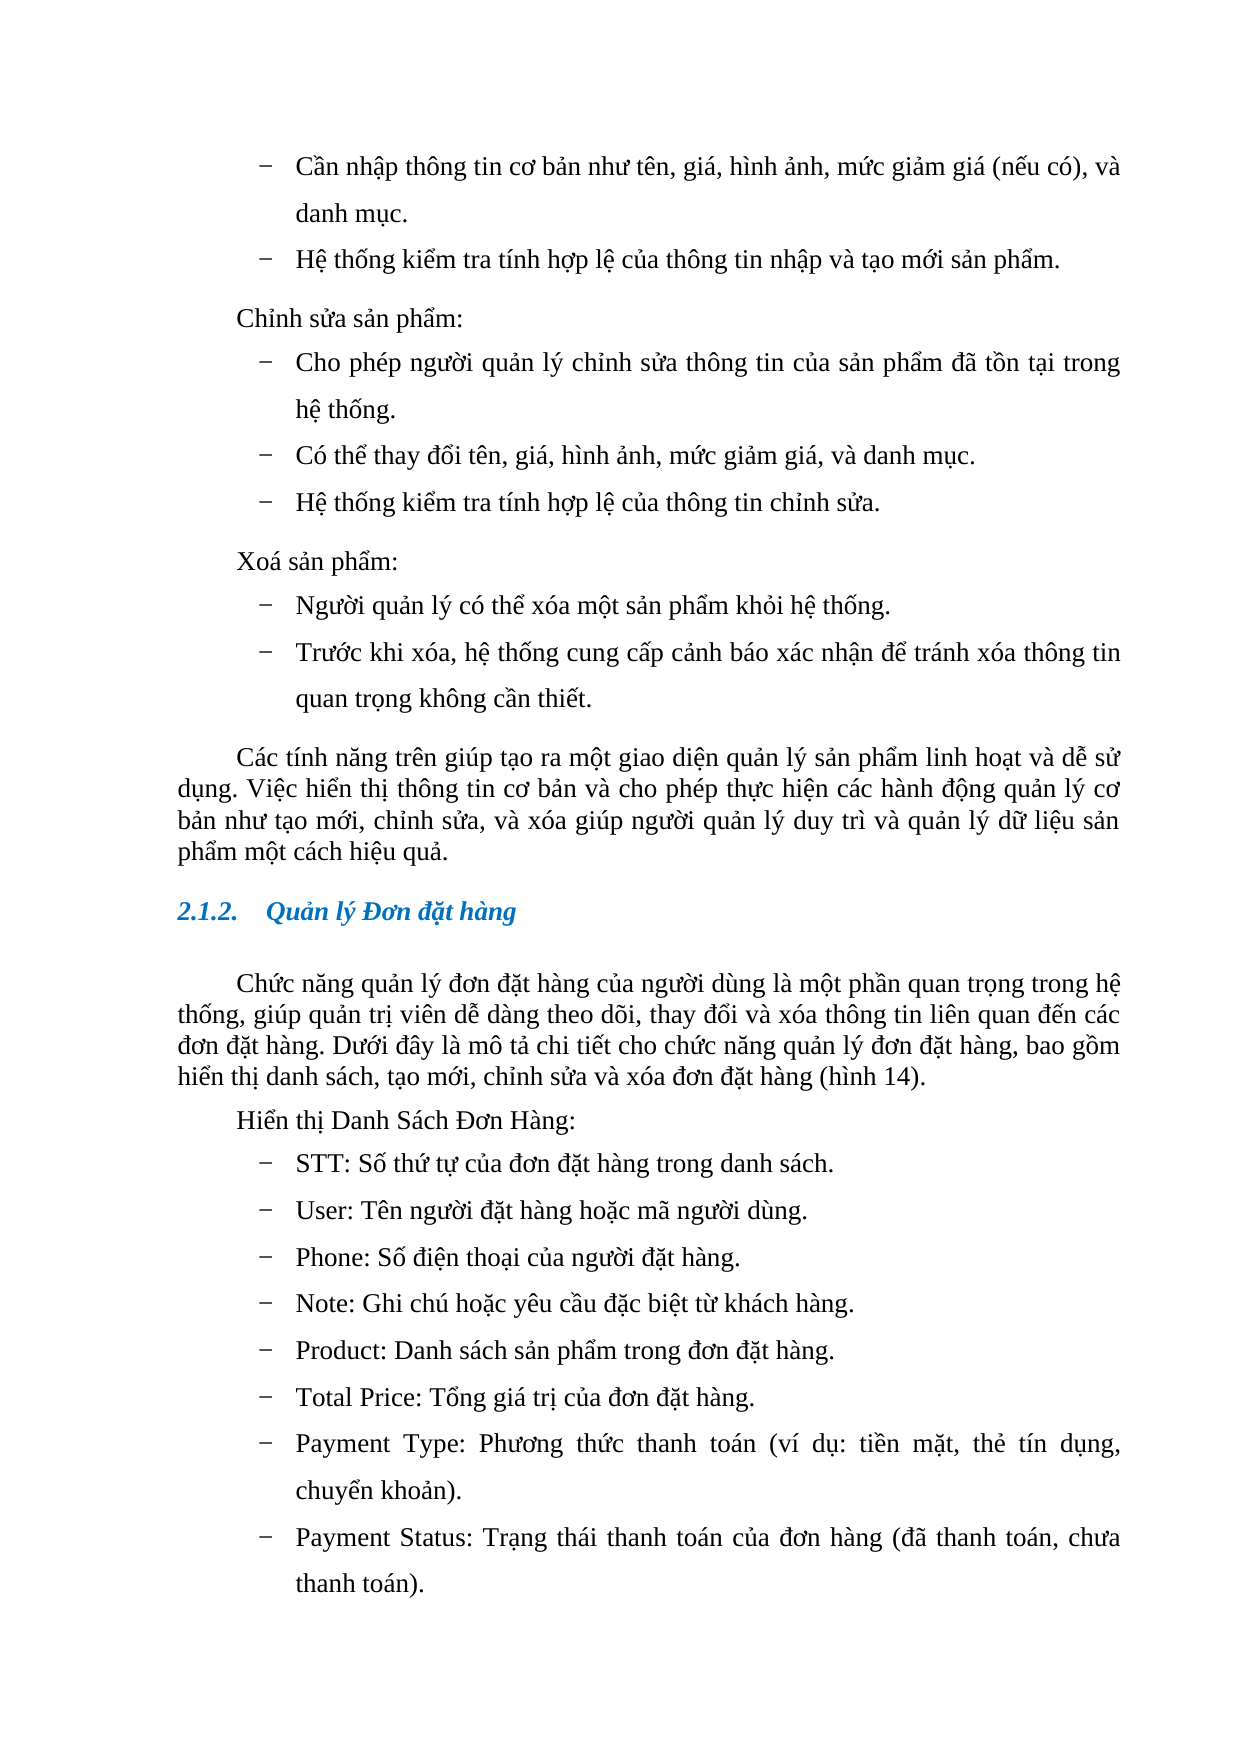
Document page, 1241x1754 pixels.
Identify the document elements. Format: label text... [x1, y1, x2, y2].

text Payment Type: Phương thức thanh toán (ví dụ: tiền mặt, thẻ tín dụng, chuyển khoản). [258, 1428, 1122, 1505]
text Các tính năng trên giúp tạo ra một giao diện quản lý sản phẩm linh hoạt và dễ sử dụng. Việc hiển thị thông tin cơ bản và cho phép thực hiện các hành động quản lý cơ bản như tạo mới, chỉnh sửa, và xóa giúp người quản lý duy trì và quản lý dữ liệu sản phẩm một cách hiệu quả. [177, 741, 1122, 866]
text Cho phép người quản lý chỉnh sửa thông tin của sản phẩm đã tồn tại trong hệ thống. [258, 346, 1122, 424]
text Xoá sản phẩm: [177, 545, 1122, 576]
text Phone: Số điện thoại của người đặt hàng. [258, 1241, 1122, 1272]
text Hiển thị Danh Sách Đơn Hàng: [177, 1104, 1122, 1135]
text Hệ thống kiểm tra tính hợp lệ của thông tin nhập và tạo mới sản phẩm. [258, 243, 1122, 274]
text Total Price: Tổng giá trị của đơn đặt hàng. [258, 1381, 1122, 1412]
text Cần nhập thông tin cơ bản như tên, giá, hình ảnh, mức giảm giá (nếu có), và danh mục. [258, 150, 1122, 228]
text Hệ thống kiểm tra tính hợp lệ của thông tin chỉnh sửa. [258, 486, 1122, 517]
text Chức năng quản lý đơn đặt hàng của người dùng là một phần quan trọng trong hệ thống, giúp quản trị viên dễ dàng theo dõi, thay đổi và xóa thông tin liên quan đến các đơn đặt hàng. Dưới đây là mô tả chi tiết cho chức năng quản lý đơn đặt hàng, bao gồm hiển thị danh sách, tạo mới, chỉnh sửa và xóa đơn đặt hàng (hình 14). [177, 967, 1122, 1091]
text Note: Ghi chú hoặc yêu cầu đặc biệt từ khách hàng. [258, 1288, 1122, 1319]
subtitle Quản lý Đơn đặt hàng [177, 895, 1122, 926]
text Trước khi xóa, hệ thống cung cấp cảnh báo xác nhận để tránh xóa thông tin quan trọng không cần thiết. [258, 636, 1122, 713]
text User: Tên người đặt hàng hoặc mã người dùng. [258, 1194, 1122, 1225]
text Người quản lý có thể xóa một sản phẩm khỏi hệ thống. [258, 589, 1122, 620]
text Chỉnh sửa sản phẩm: [177, 302, 1122, 334]
text Có thể thay đổi tên, giá, hình ảnh, mức giảm giá, và danh mục. [258, 439, 1122, 471]
text Product: Danh sách sản phẩm trong đơn đặt hàng. [258, 1334, 1122, 1365]
text STT: Số thứ tự của đơn đặt hàng trong danh sách. [258, 1148, 1122, 1179]
text Payment Status: Trạng thái thanh toán của đơn hàng (đã thanh toán, chưa thanh toán). [258, 1521, 1122, 1599]
